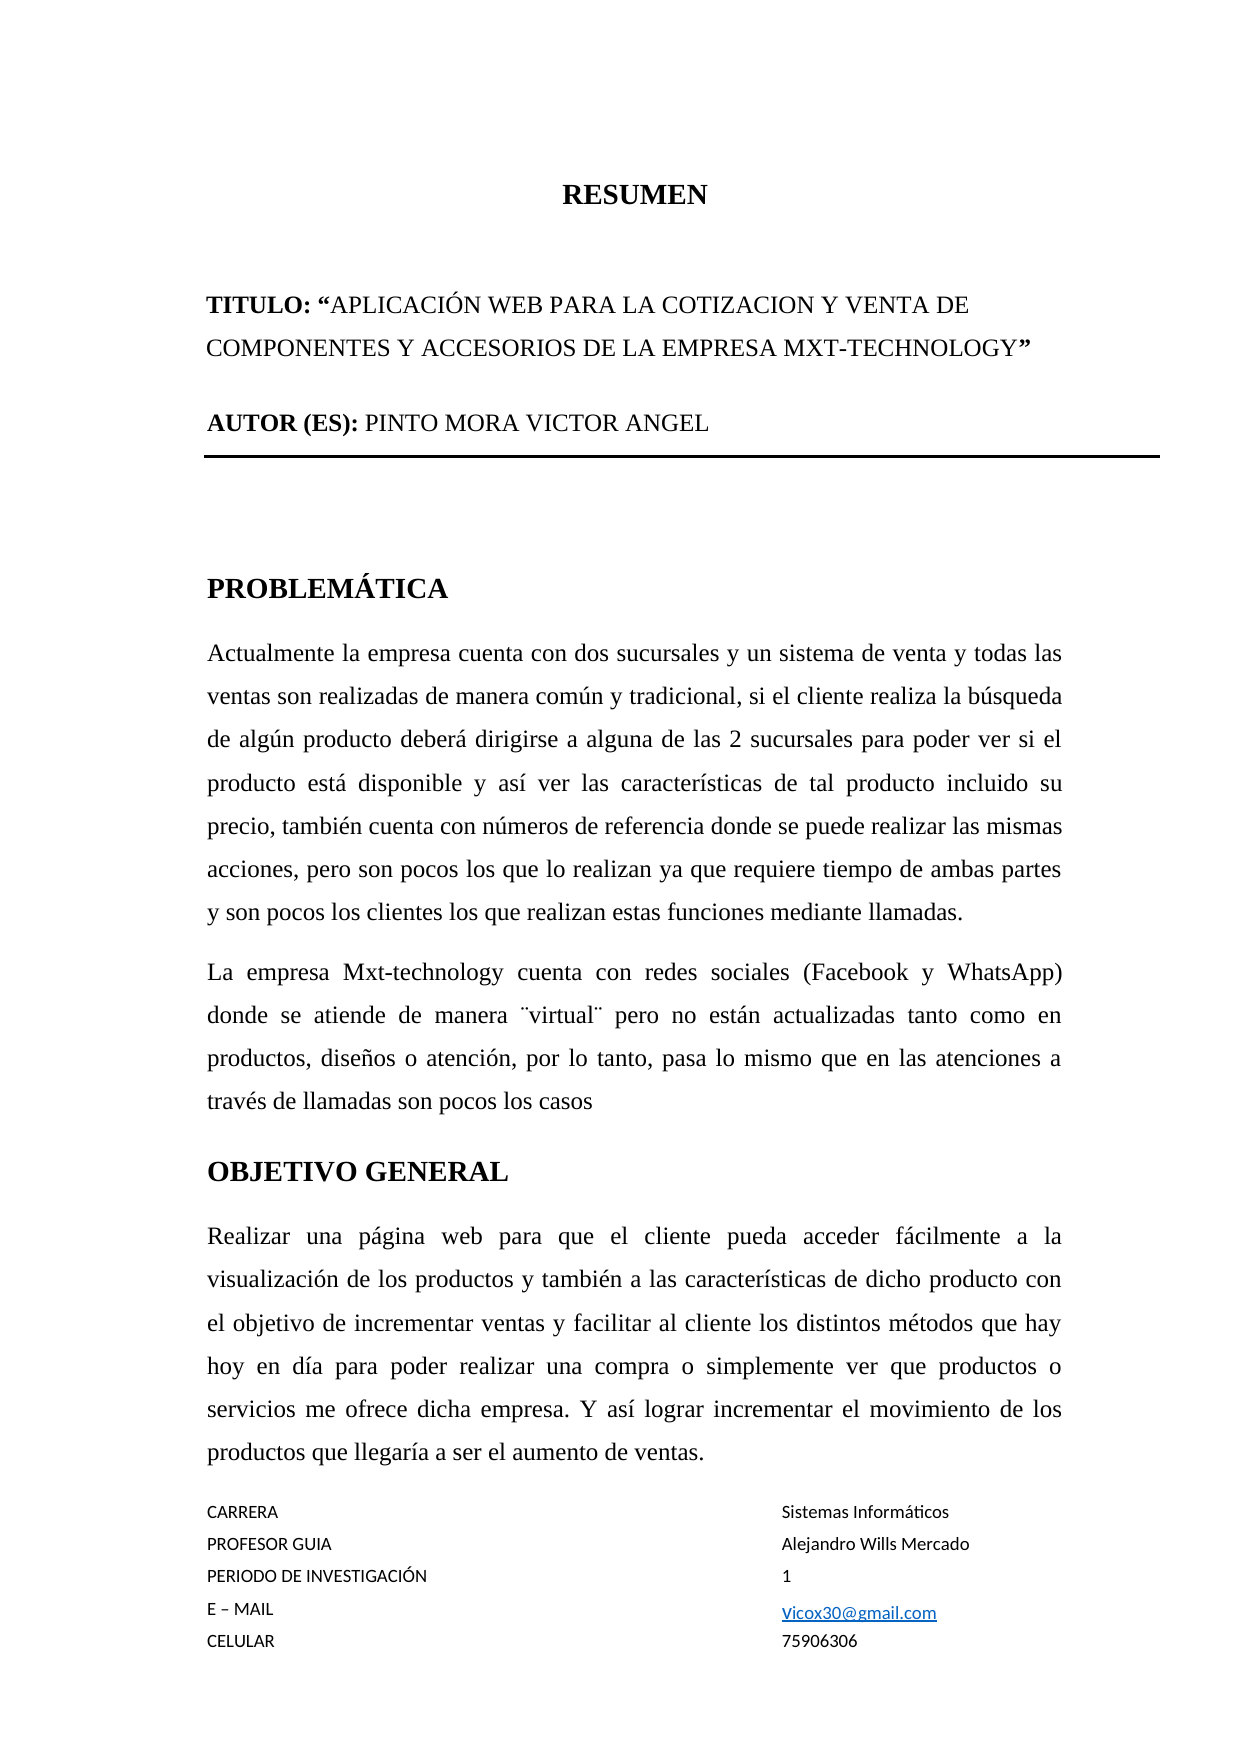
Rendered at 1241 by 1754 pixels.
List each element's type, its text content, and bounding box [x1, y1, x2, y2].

text Actualmente la empresa cuenta con dos sucursales y un sistema de venta y todas las ventas son realizadas de manera común y tradicional, si el cliente realiza la búsqueda de algún producto deberá dirigirse a alguna de las 2 sucursales para poder ver si el producto está disponible y así ver las características de tal producto incluido su precio, también cuenta con números de referencia donde se puede realizar las mismas acciones, pero son pocos los que lo realizan ya que requiere tiempo de ambas partes y son pocos los clientes los que realizan estas funciones mediante llamadas. [207, 638, 1063, 926]
text AUTOR (ES): PINTO MORA VICTOR ANGEL [207, 408, 1063, 436]
text TITULO: “APLICACIÓN WEB PARA LA COTIZACION Y VENTA DE COMPONENTES Y ACCESORIOS DE LA EMPRESA MXT-TECHNOLOGY” [206, 290, 1063, 362]
subtitle RESUMEN [207, 177, 1063, 211]
text Realizar una página web para que el cliente pueda acceder fácilmente a la visualización de los productos y también a las características de dicho producto con el objetivo de incrementar ventas y facilitar al cliente los distintos métodos que hay hoy en día para poder realizar una compra o simplemente ver que productos o servicios me ofrece dicha empresa. Y así lograr incrementar el movimiento de los productos que llegaría a ser el aumento de ventas. [207, 1221, 1063, 1466]
subtitle PROBLEMÁTICA [207, 571, 1063, 605]
subtitle OBJETIVO GENERAL [207, 1154, 1063, 1188]
text La empresa Mxt-technology cuenta con redes sociales (Facebook y WhatsApp) donde se atiende de manera ¨virtual¨ pero no están actualizadas tanto como en productos, diseños o atención, por lo tanto, pasa lo mismo que en las atenciones a través de llamadas son pocos los casos [207, 957, 1063, 1115]
